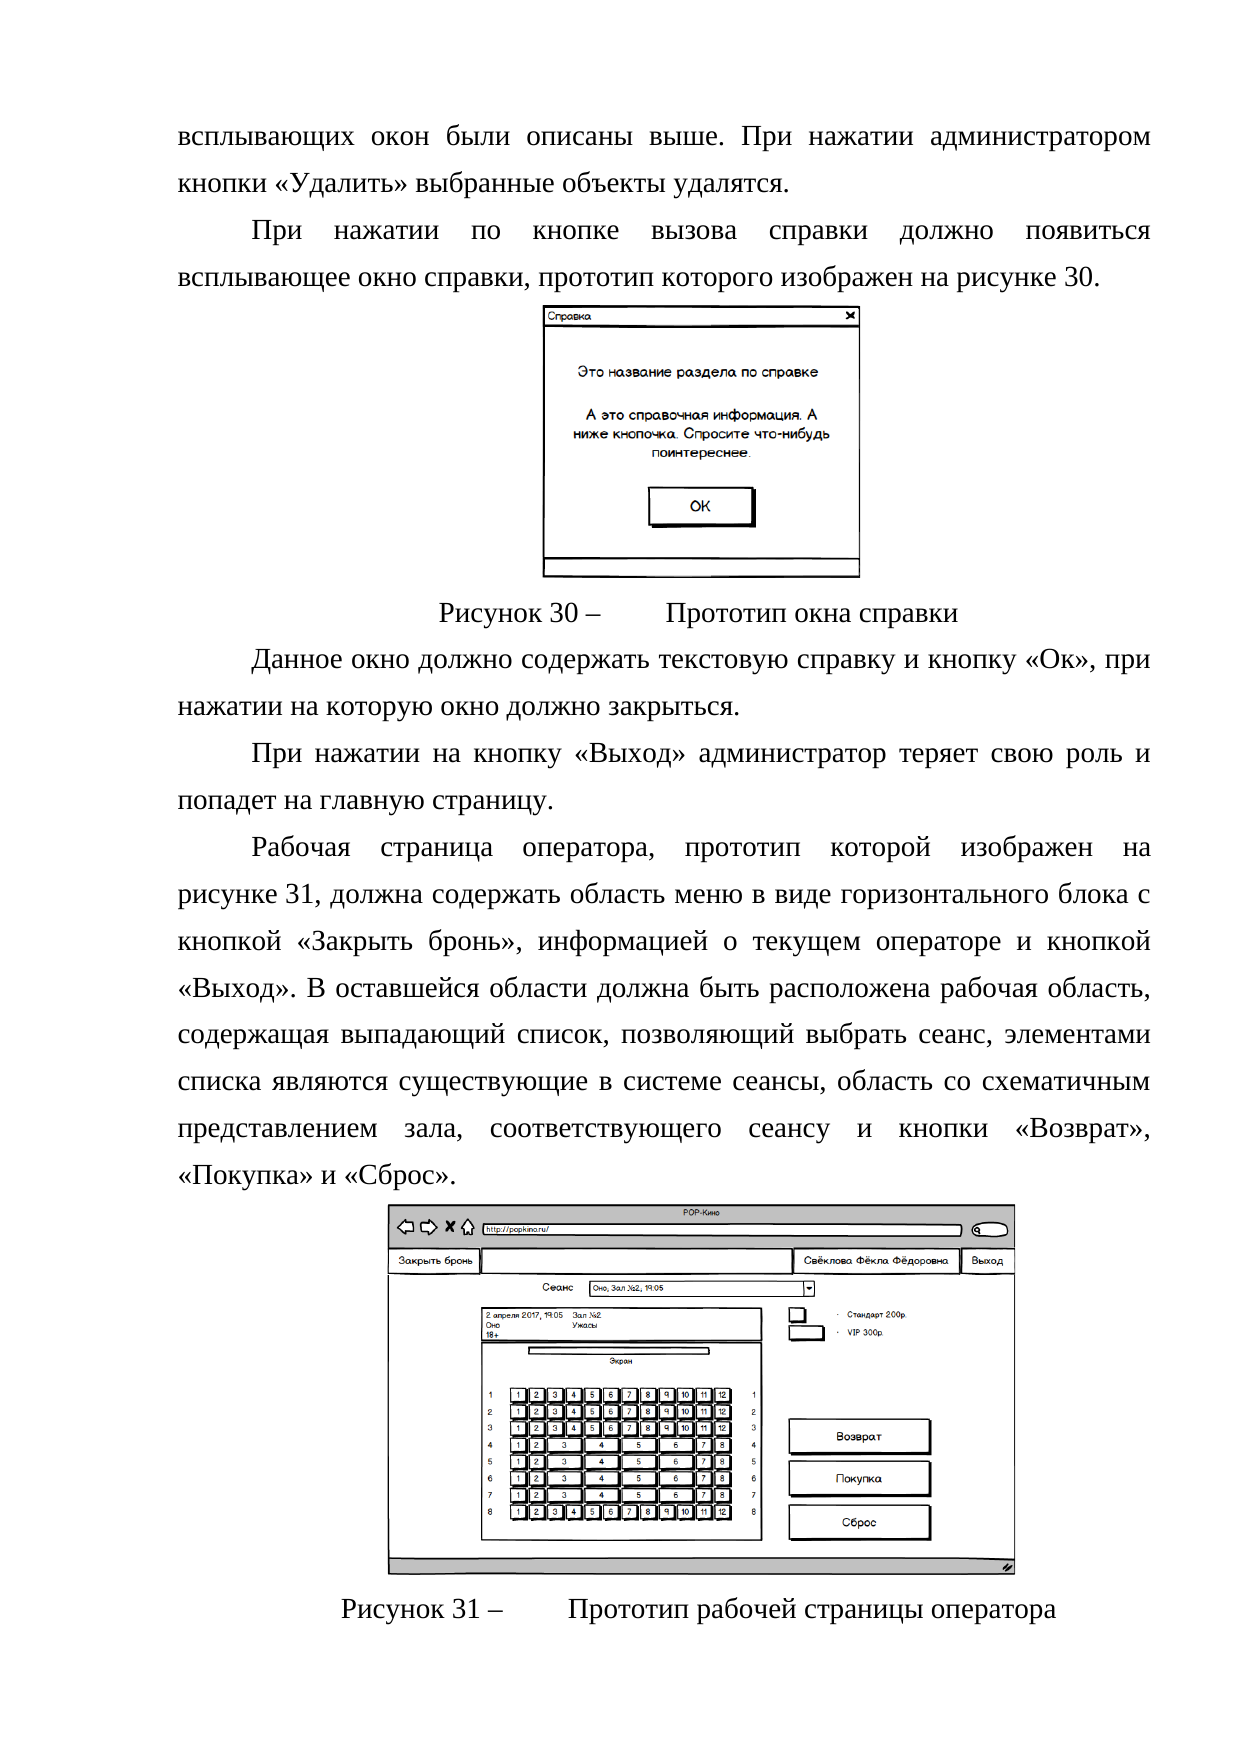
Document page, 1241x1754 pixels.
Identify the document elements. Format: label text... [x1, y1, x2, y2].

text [177, 118, 1152, 198]
text Рабочая страница оператора, прототип которой изображен на рисунке 31, должна содержать область меню в виде горизонтального блока с кнопкой «Закрыть бронь», информацией о текущем операторе и кнопкой «Выход». В оставшейся области должна быть расположена рабочая область, содержащая выпадающий список, позволяющий выбрать сеанс, элементами списка являются существующие в системе сеансы, область со схематичным представлением зала, соответствующего сеансу и кнопки «Возврат», «Покупка» и «Сброс». [177, 829, 1152, 1191]
text При нажатии по кнопке вызова справки должно появиться всплывающее окно справки, прототип которого изображен на рисунке 30. [177, 212, 1152, 292]
text При нажатии на кнопку «Выход» администратор теряет свою роль и попадет на главную страницу. [177, 735, 1152, 816]
text Данное окно должно содержать текстовую справку и кнопку «Ок», при нажатии на которую окно должно закрыться. [177, 642, 1152, 722]
text Прототип рабочей страницы оператора [245, 1592, 1152, 1625]
picture [542, 305, 861, 578]
picture [387, 1204, 1016, 1575]
text Прототип окна справки [245, 595, 1152, 628]
